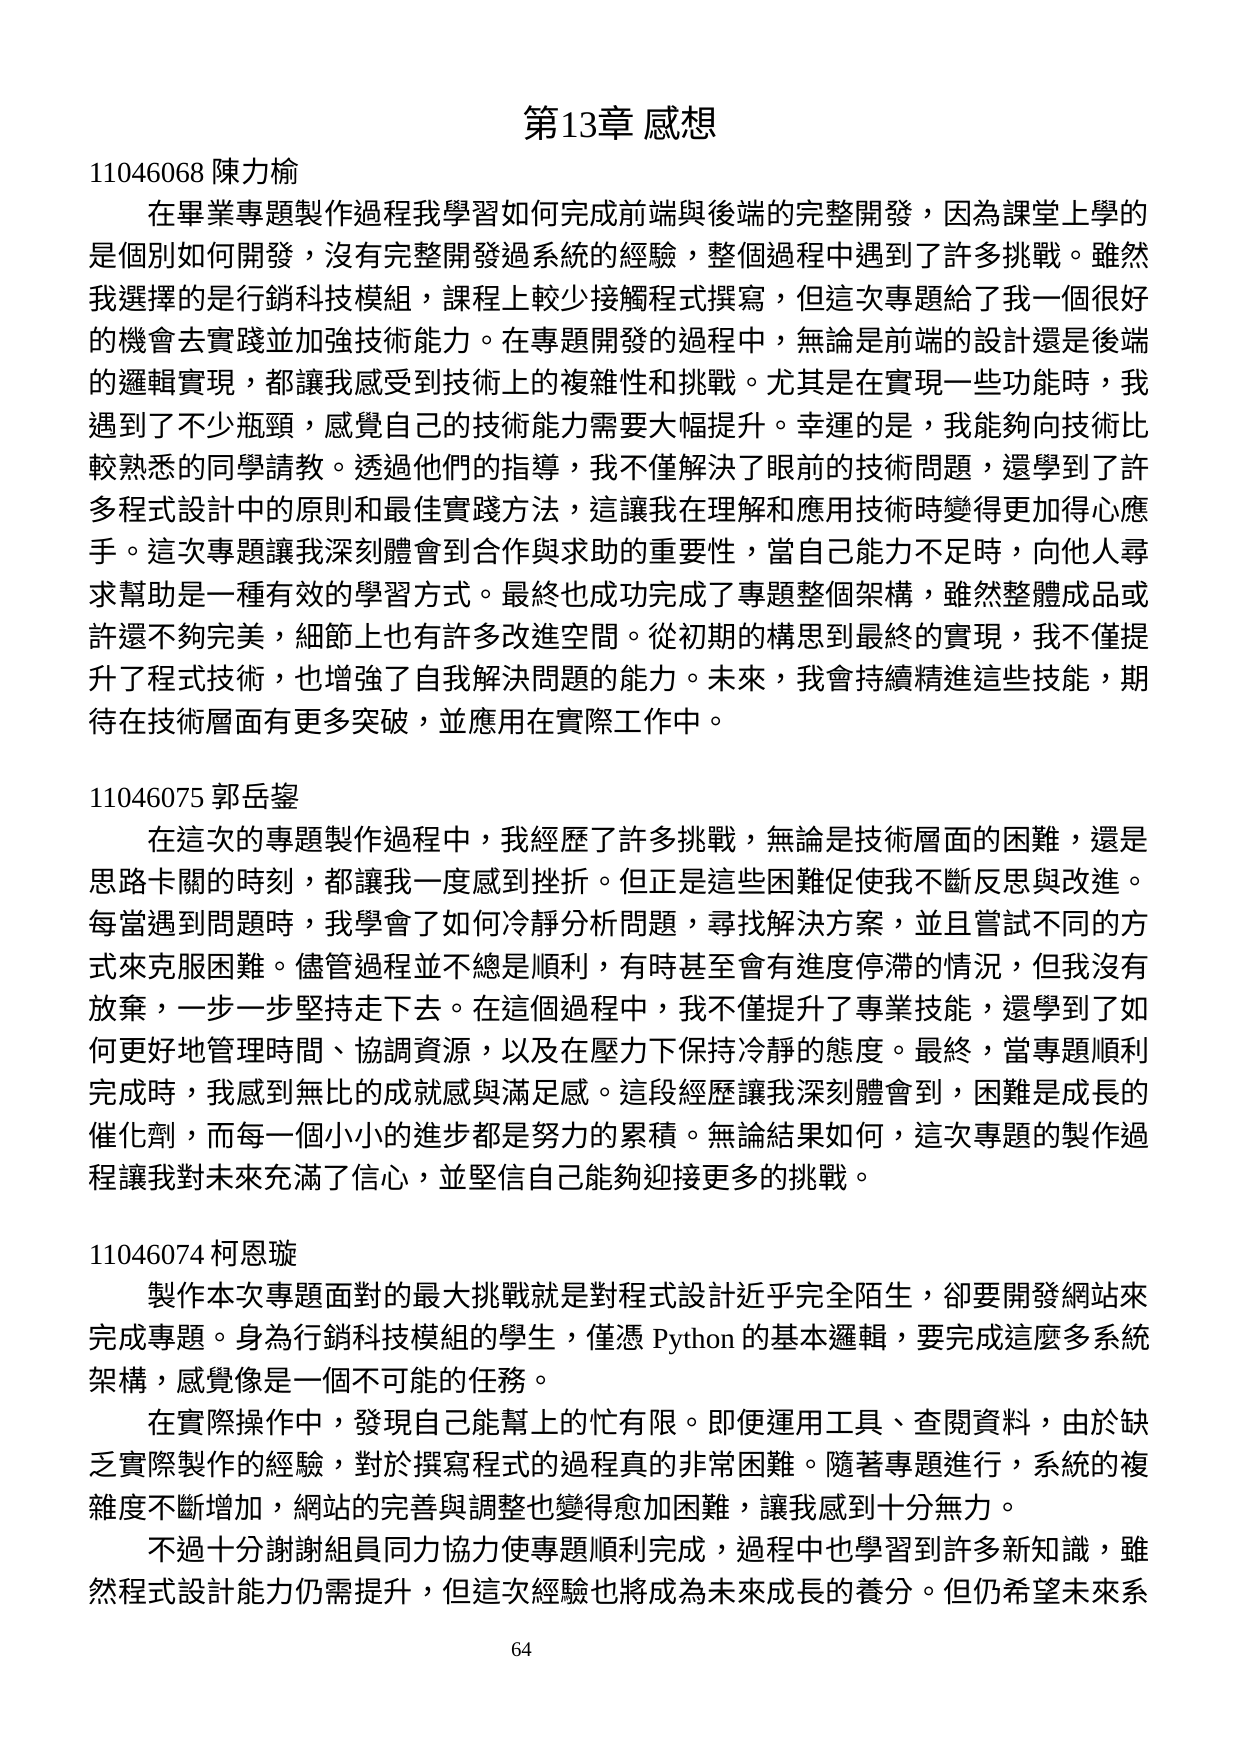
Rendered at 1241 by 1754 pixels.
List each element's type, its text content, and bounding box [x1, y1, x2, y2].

text 在實際操作中，發現自己能幫上的忙有限。即便運用工具、查閱資料，由於缺乏實際製作的經驗，對於撰寫程式的過程真的非常困難。隨著專題進行，系統的複雜度不斷增加，網站的完善與調整也變得愈加困難，讓我感到十分無力。 [89, 1400, 1152, 1527]
text 11046075 郭岳鋆 [89, 774, 1152, 816]
text 在這次的專題製作過程中，我經歷了許多挑戰，無論是技術層面的困難，還是思路卡關的時刻，都讓我一度感到挫折。但正是這些困難促使我不斷反思與改進。每當遇到問題時，我學會了如何冷靜分析問題，尋找解決方案，並且嘗試不同的方式來克服困難。儘管過程並不總是順利，有時甚至會有進度停滯的情況，但我沒有放棄，一步一步堅持走下去。在這個過程中，我不僅提升了專業技能，還學到了如何更好地管理時間、協調資源，以及在壓力下保持冷靜的態度。最終，當專題順利完成時，我感到無比的成就感與滿足感。這段經歷讓我深刻體會到，困難是成長的催化劑，而每一個小小的進步都是努力的累積。無論結果如何，這次專題的製作過程讓我對未來充滿了信心，並堅信自己能夠迎接更多的挑戰。 [89, 816, 1152, 1197]
text 11046074柯恩璇 [89, 1231, 1152, 1273]
subtitle 感想 [89, 94, 1152, 148]
text 製作本次專題面對的最大挑戰就是對程式設計近乎完全陌生，卻要開發網站來完成專題。身為行銷科技模組的學生，僅憑Python的基本邏輯，要完成這麼多系統架構，感覺像是一個不可能的任務。 [89, 1273, 1152, 1400]
text 在畢業專題製作過程我學習如何完成前端與後端的完整開發，因為課堂上學的是個別如何開發，沒有完整開發過系統的經驗，整個過程中遇到了許多挑戰。雖然我選擇的是行銷科技模組，課程上較少接觸程式撰寫，但這次專題給了我一個很好的機會去實踐並加強技術能力。在專題開發的過程中，無論是前端的設計還是後端的邏輯實現，都讓我感受到技術上的複雜性和挑戰。尤其是在實現一些功能時，我遇到了不少瓶頸，感覺自己的技術能力需要大幅提升。幸運的是，我能夠向技術比較熟悉的同學請教。透過他們的指導，我不僅解決了眼前的技術問題，還學到了許多程式設計中的原則和最佳實踐方法，這讓我在理解和應用技術時變得更加得心應手。這次專題讓我深刻體會到合作與求助的重要性，當自己能力不足時，向他人尋求幫助是一種有效的學習方式。最終也成功完成了專題整個架構，雖然整體成品或許還不夠完美，細節上也有許多改進空間。從初期的構思到最終的實現，我不僅提升了程式技術，也增強了自我解決問題的能力。未來，我會持續精進這些技能，期待在技術層面有更多突破，並應用在實際工作中。 [89, 191, 1152, 741]
text 11046068 陳力榆 [89, 148, 1152, 191]
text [89, 1527, 1152, 1611]
